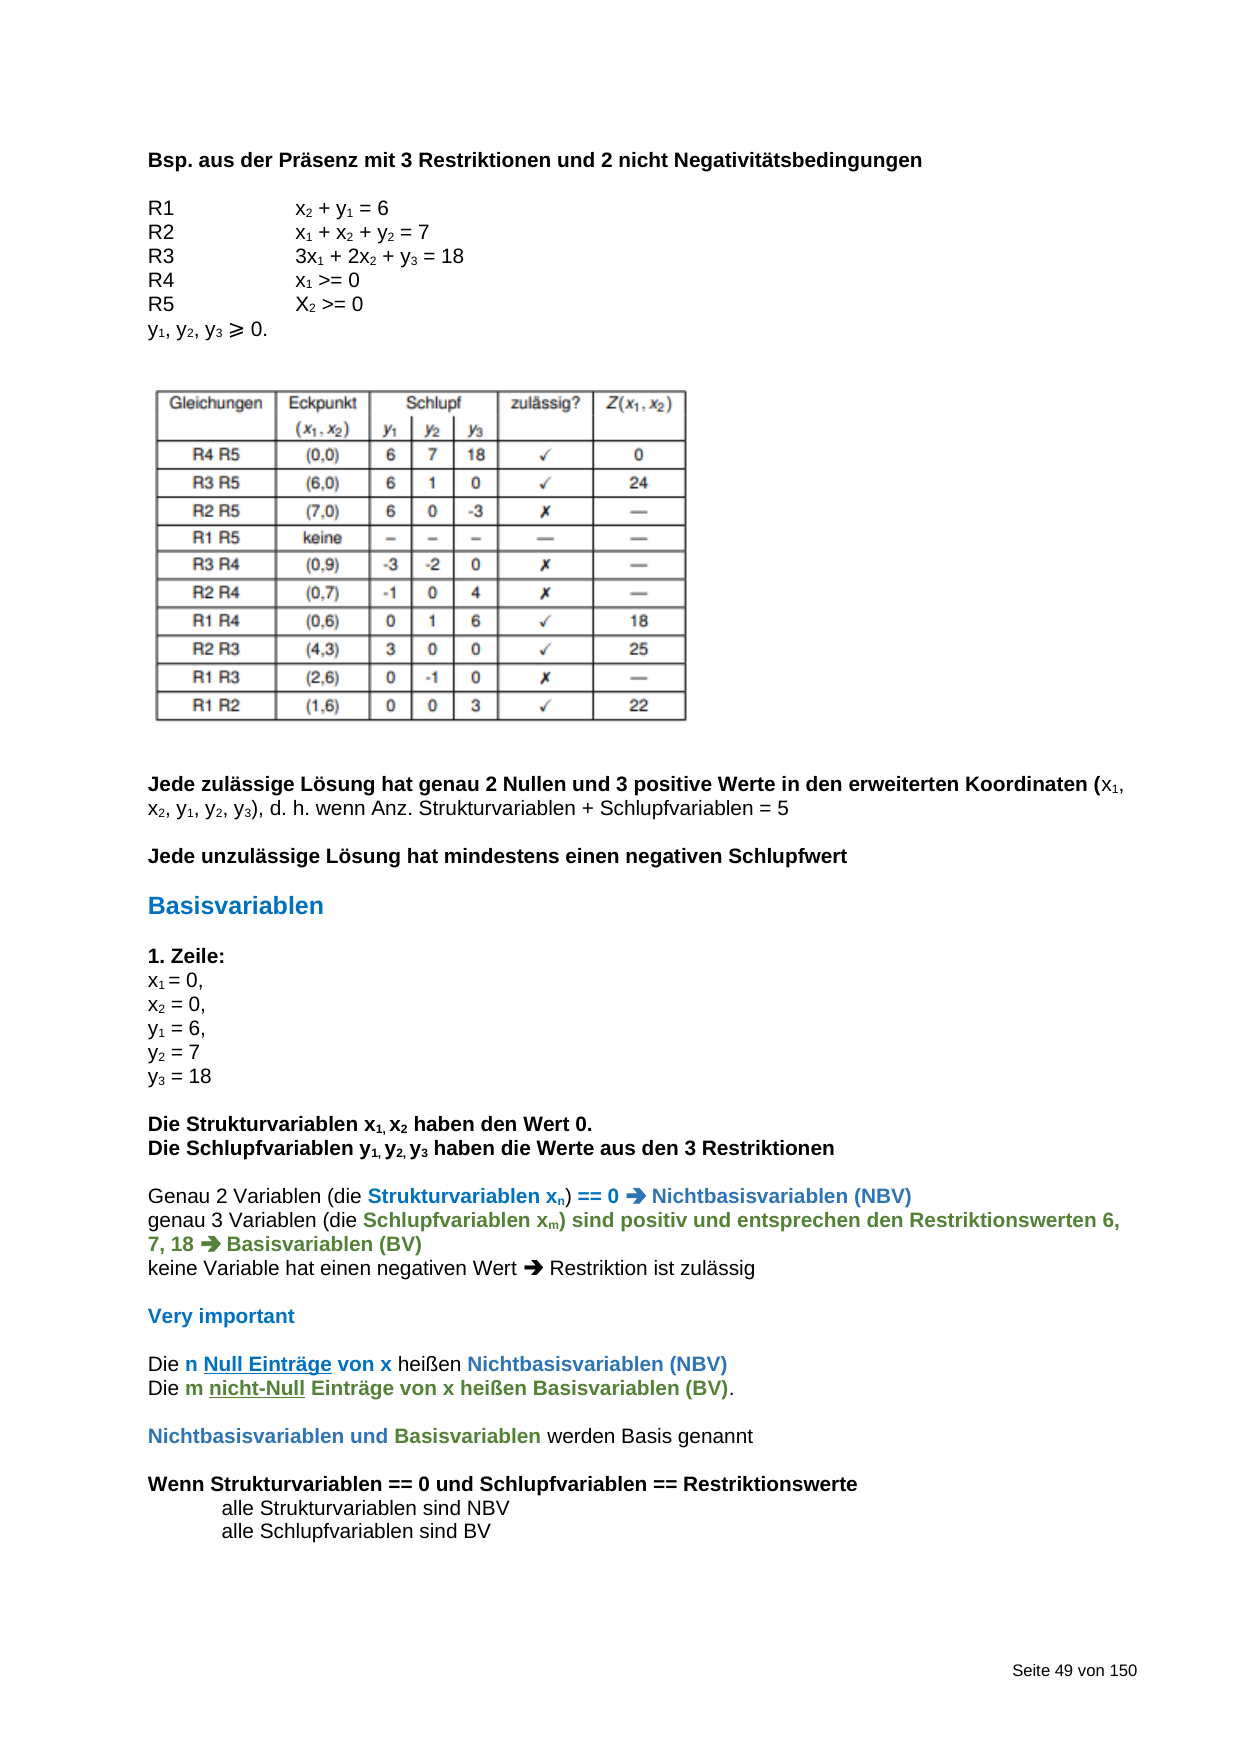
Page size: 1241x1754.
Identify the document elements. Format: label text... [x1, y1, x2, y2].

text y1, y2, y3 ⩾ 0. [148, 315, 1137, 340]
text Wenn Strukturvariablen == 0 und Schlupfvariablen == Restriktionswerte [148, 1471, 1137, 1495]
text x1 = 0, [148, 968, 1137, 992]
text Die n Null Einträge von x heißen Nichtbasisvariablen (NBV) [148, 1352, 1137, 1376]
text R1 x2 + y1 = 6 [148, 196, 1137, 219]
text Die Strukturvariablen x1, x2 haben den Wert 0. [148, 1112, 1137, 1136]
text 1. Zeile: [148, 944, 1137, 968]
text x2 = 0, [148, 992, 1137, 1016]
text Jede unzulässige Lösung hat mindestens einen negativen Schlupfwert [148, 843, 1137, 867]
text Bsp. aus der Präsenz mit 3 Restriktionen und 2 nicht Negativitätsbedingungen [148, 148, 1137, 172]
text R3 3x1 + 2x2 + y3 = 18 [148, 243, 1137, 267]
text Very important [148, 1304, 1137, 1328]
text Jede zulässige Lösung hat genau 2 Nullen und 3 positive Werte in den erweiterten Koordinaten (x1, x2, y1, y2, y3), d. h. wenn Anz. Strukturvariablen + Schlupfvariablen = 5 [148, 772, 1137, 819]
text Die m nicht-Null Einträge von x heißen Basisvariablen (BV). [148, 1376, 1137, 1399]
picture [154, 390, 693, 724]
text R5 X2 >= 0 [148, 291, 1137, 315]
text alle Schlupfvariablen sind BV [148, 1519, 1137, 1543]
text Nichtbasisvariablen und Basisvariablen werden Basis genannt [148, 1423, 1137, 1447]
text genau 3 Variablen (die Schlupfvariablen xm) sind positiv und entsprechen den Restriktionswerten 6, 7, 18 Basisvariablen (BV) [148, 1208, 1137, 1256]
text y3 = 18 [148, 1064, 1137, 1088]
text R2 x1 + x2 + y2 = 7 [148, 219, 1137, 243]
text Basisvariablen [148, 891, 1137, 920]
text y1 = 6, [148, 1016, 1137, 1040]
text keine Variable hat einen negativen Wert Restriktion ist zulässig [148, 1256, 1137, 1280]
text Genau 2 Variablen (die Strukturvariablen xn) == 0 Nichtbasisvariablen (NBV) [148, 1184, 1137, 1208]
text Die Schlupfvariablen y1, y2, y3 haben die Werte aus den 3 Restriktionen [148, 1136, 1137, 1160]
text R4 x1 >= 0 [148, 267, 1137, 291]
text y2 = 7 [148, 1040, 1137, 1064]
text alle Strukturvariablen sind NBV [148, 1495, 1137, 1519]
